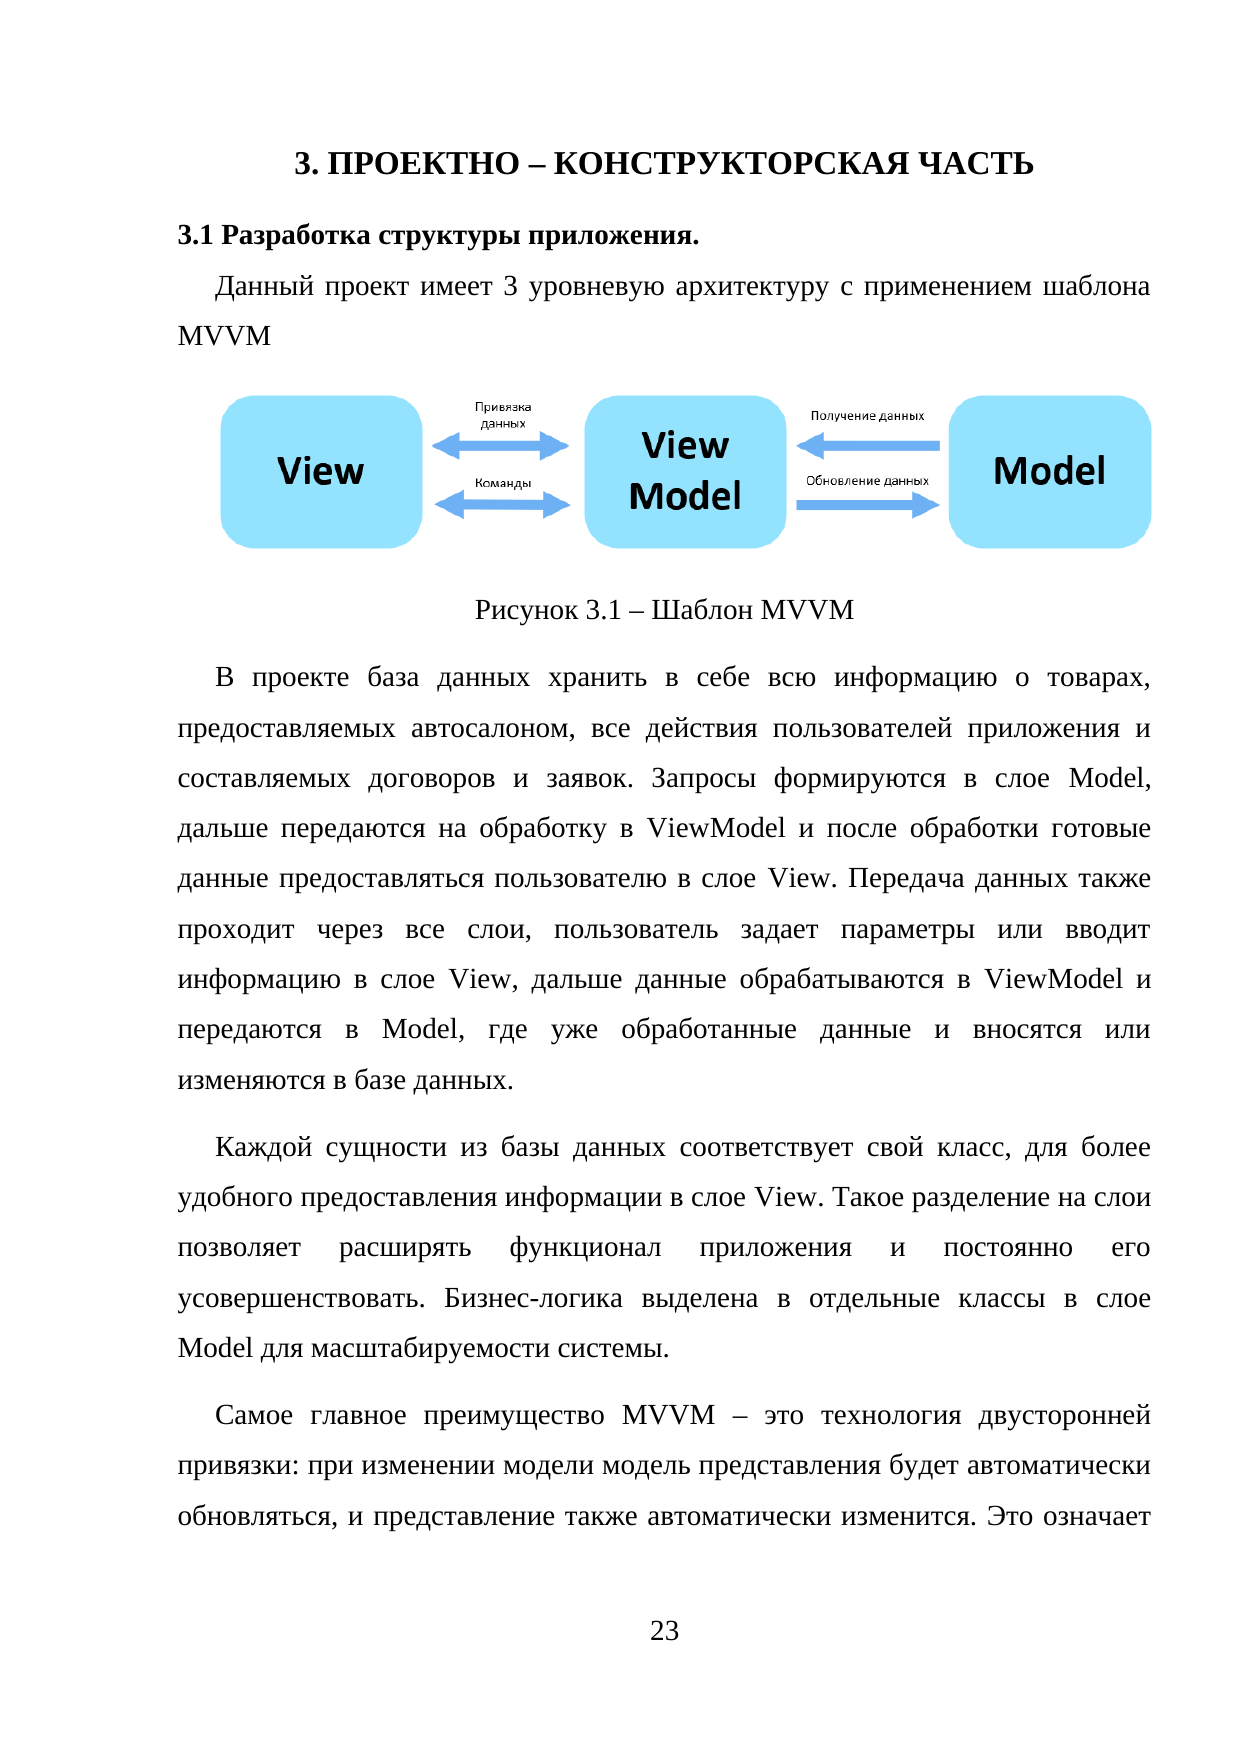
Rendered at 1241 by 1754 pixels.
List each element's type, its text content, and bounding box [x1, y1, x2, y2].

text Каждой сущности из базы данных соответствует свой класс, для более удобного предоставления информации в слое View. Такое разделение на слои позволяет расширять функционал приложения и постоянно его усовершенствовать. Бизнес-логика выделена в отдельные классы в слое Model для масштабируемости системы. [177, 1129, 1152, 1364]
subtitle 3. ПРОЕКТНО – КОНСТРУКТОРСКАЯ ЧАСТЬ [177, 143, 1152, 181]
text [177, 1397, 1152, 1531]
text В проекте база данных хранить в себе всю информацию о товарах, предоставляемых автосалоном, все действия пользователей приложения и составляемых договоров и заявок. Запросы формируются в слое Model, дальше передаются на обработку в ViewModel и после обработки готовые данные предоставляться пользователю в слое View. Передача данных также проходит через все слои, пользователь задает параметры или вводит информацию в слое View, дальше данные обрабатываются в ViewModel и передаются в Model, где уже обработанные данные и вносятся или изменяются в базе данных. [177, 659, 1152, 1095]
subtitle 3.1 Разработка структуры приложения. [177, 217, 1152, 251]
text Рисунок 3.1 – Шаблон MVVM [177, 592, 1152, 626]
picture [214, 385, 1153, 559]
text Данный проект имеет 3 уровневую архитектуру с применением шаблона MVVM [177, 268, 1152, 351]
